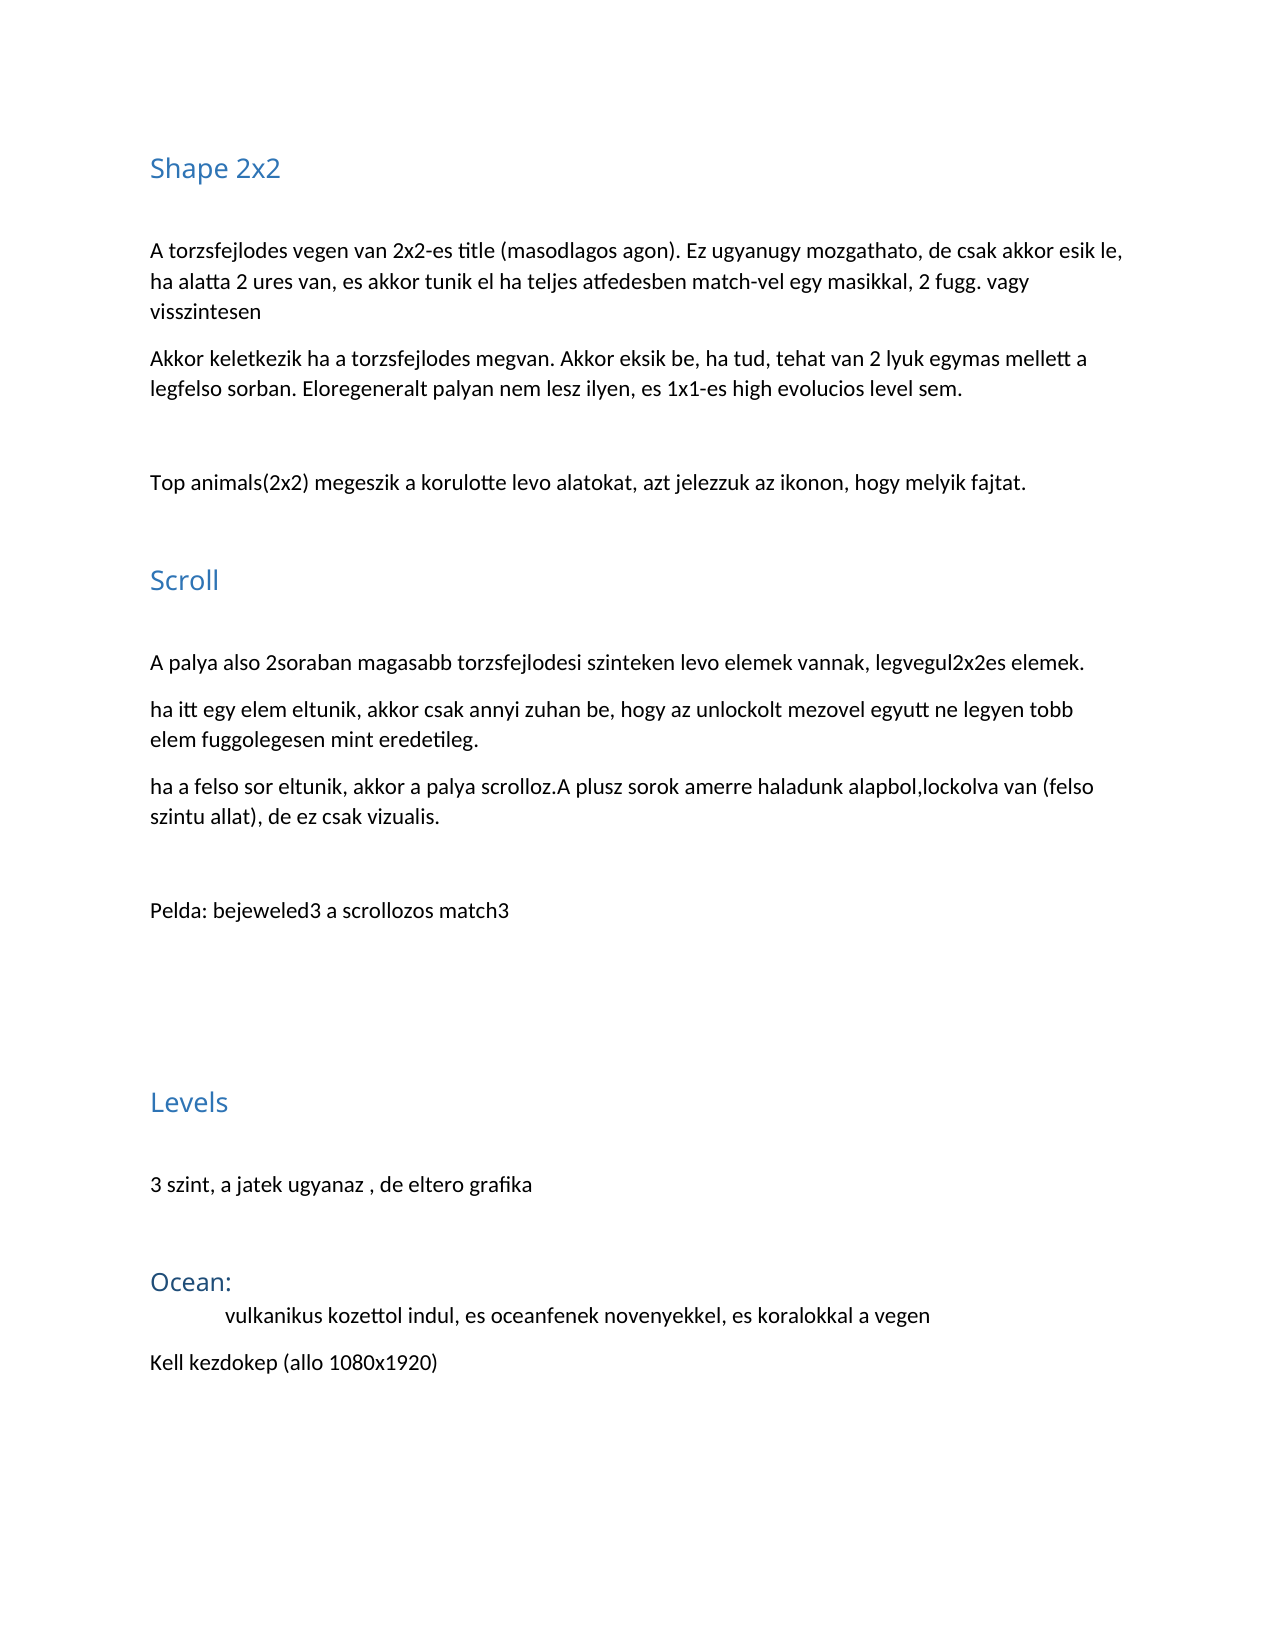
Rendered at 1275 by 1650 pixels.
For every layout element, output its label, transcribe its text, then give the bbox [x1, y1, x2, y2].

text A palya also 2soraban magasabb torzsfejlodesi szinteken levo elemek vannak, legvegul2x2es elemek. [150, 648, 1125, 676]
text Top animals(2x2) megeszik a korulotte levo alatokat, azt jelezzuk az ikonon, hogy melyik fajtat. [150, 468, 1125, 496]
text Akkor keletkezik ha a torzsfejlodes megvan. Akkor eksik be, ha tud, tehat van 2 lyuk egymas mellett a legfelso sorban. Eloregeneralt palyan nem lesz ilyen, es 1x1-es high evolucios level sem. [150, 344, 1125, 402]
text ha a felso sor eltunik, akkor a palya scrolloz.A plusz sorok amerre haladunk alapbol,lockolva van (felso szintu allat), de ez csak vizualis. [150, 772, 1125, 831]
list vulkanikus kozettol indul, es oceanfenek novenyekkel, es koralokkal a vegen [225, 1301, 1125, 1329]
text ha itt egy elem eltunik, akkor csak annyi zuhan be, hogy az unlockolt mezovel egyutt ne legyen tobb elem fuggolegesen mint eredetileg. [150, 695, 1125, 753]
subtitle Ocean: [150, 1264, 1125, 1298]
subtitle Shape 2x2 [150, 150, 1125, 187]
subtitle Levels [150, 1084, 1125, 1121]
text 3 szint, a jatek ugyanaz , de eltero grafika [150, 1170, 1125, 1198]
text Pelda: bejeweled3 a scrollozos match3 [150, 896, 1125, 924]
subtitle Scroll [150, 562, 1125, 598]
text A torzsfejlodes vegen van 2x2-es title (masodlagos agon). Ez ugyanugy mozgathato, de csak akkor esik le, ha alatta 2 ures van, es akkor tunik el ha teljes atfedesben match-vel egy masikkal, 2 fugg. vagy visszintesen [150, 237, 1125, 325]
text Kell kezdokep (allo 1080x1920) [150, 1348, 1125, 1376]
